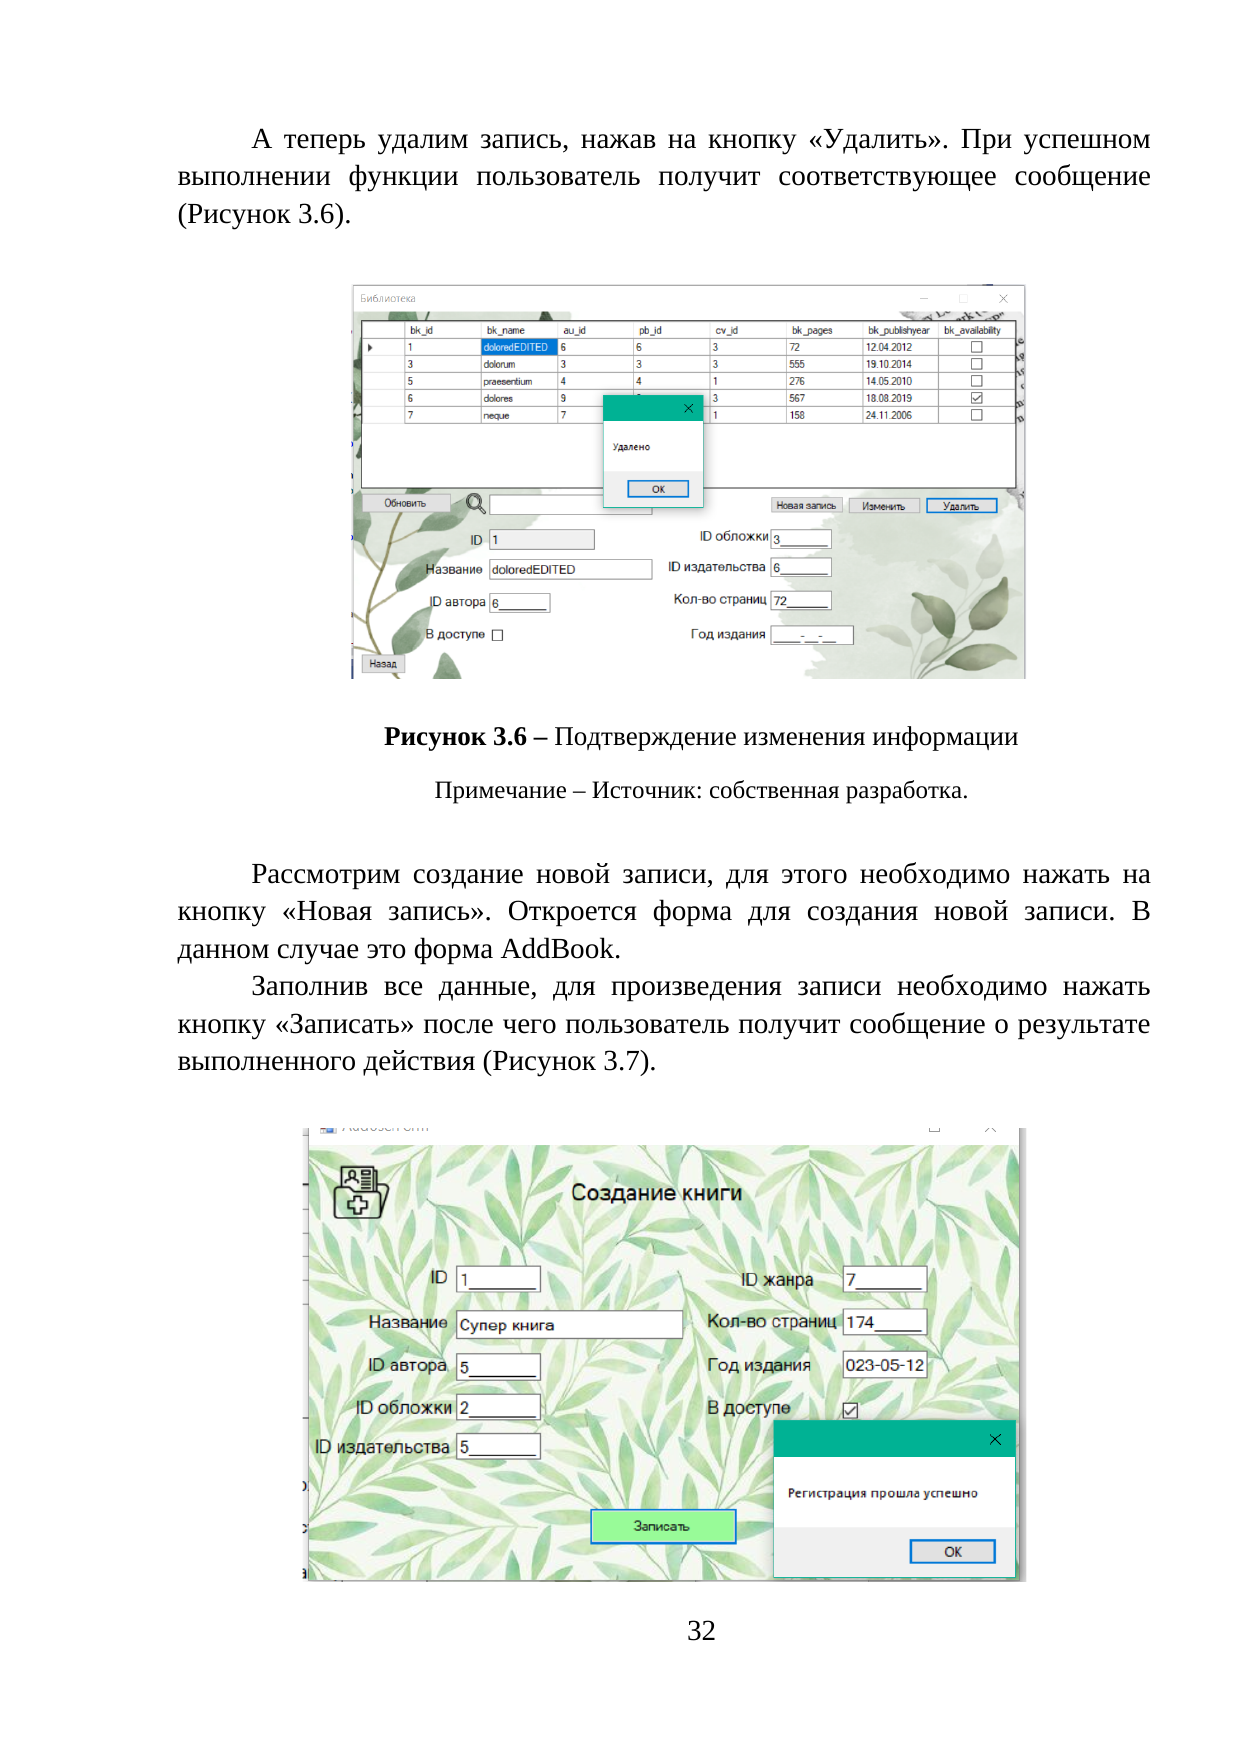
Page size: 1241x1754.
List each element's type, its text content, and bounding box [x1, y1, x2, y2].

picture [302, 1128, 1027, 1582]
text Примечание – Источник: собственная разработка. [177, 778, 1152, 803]
picture [351, 284, 1027, 679]
text Рассмотрим создание новой записи, для этого необходимо нажать на кнопку «Новая запись». Откроется форма для создания новой записи. В данном случае это форма AddBook. [177, 853, 1152, 966]
text Заполнив все данные, для произведения записи необходимо нажать кнопку «Записать» после чего пользователь получит сообщение о результате выполненного действия (Рисунок 3.7). [177, 966, 1152, 1078]
text Рисунок 3.6 – Подтверждение изменения информации [177, 716, 1152, 753]
text А теперь удалим запись, нажав на кнопку «Удалить». При успешном выполнении функции пользователь получит соответствующее сообщение (Рисунок 3.6). [177, 118, 1152, 231]
